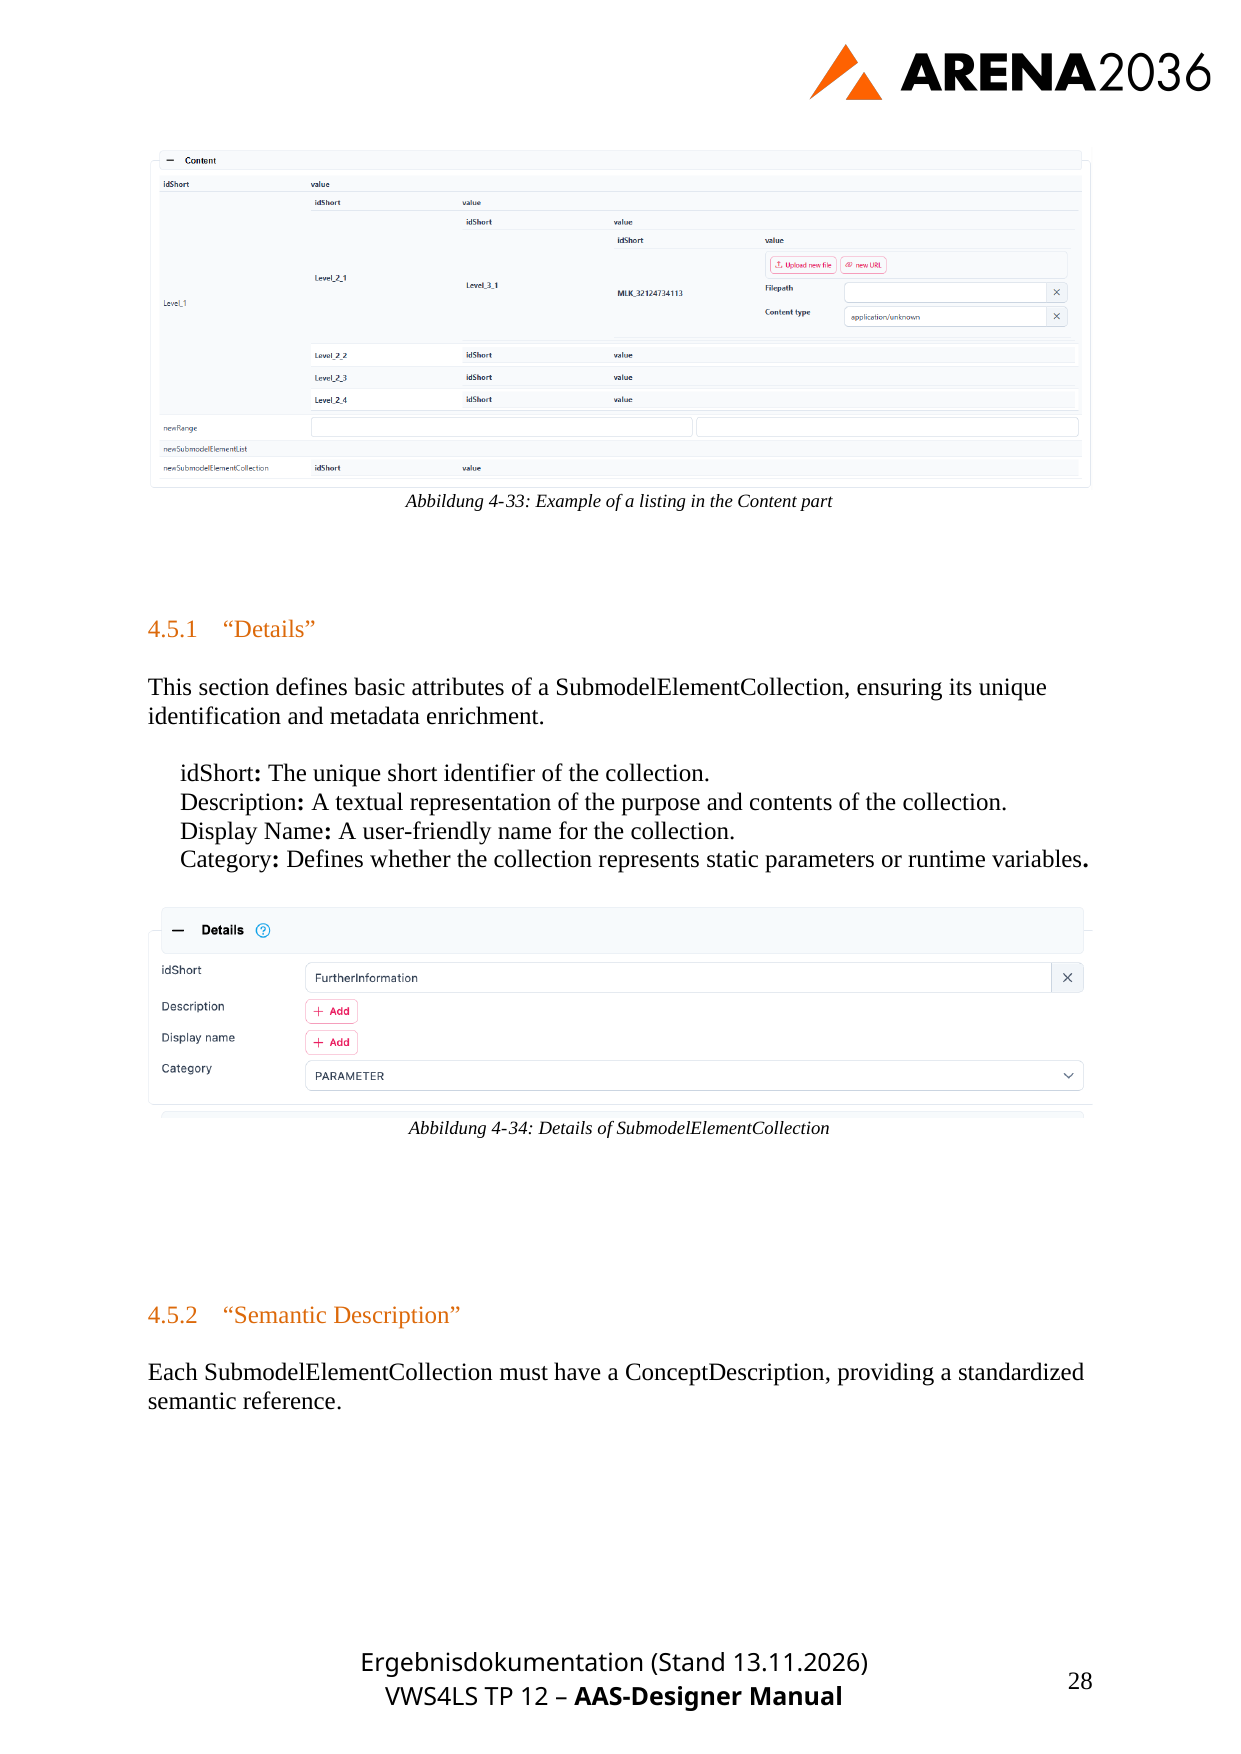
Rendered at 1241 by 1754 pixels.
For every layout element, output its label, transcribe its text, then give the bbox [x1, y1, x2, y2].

picture [809, 44, 1211, 100]
picture [147, 147, 1093, 490]
text Each SubmodelElementCollection must have a ConceptDescription, providing a standardized semantic reference. [148, 1357, 1092, 1415]
text  Display Name: A user-friendly name for the collection. [148, 816, 1092, 844]
subtitle “Details” [148, 614, 1092, 643]
picture [147, 902, 1093, 1118]
text  idShort: The unique short identifier of the collection. [148, 758, 1092, 787]
subtitle “Semantic Description” [148, 1300, 1092, 1328]
text This section defines basic attributes of a SubmodelElementCollection, ensuring its unique identification and metadata enrichment. [148, 672, 1092, 729]
text  Category: Defines whether the collection represents static parameters or runtime variables​. [148, 844, 1092, 873]
text  Description: A textual representation of the purpose and contents of the collection. [148, 787, 1092, 816]
